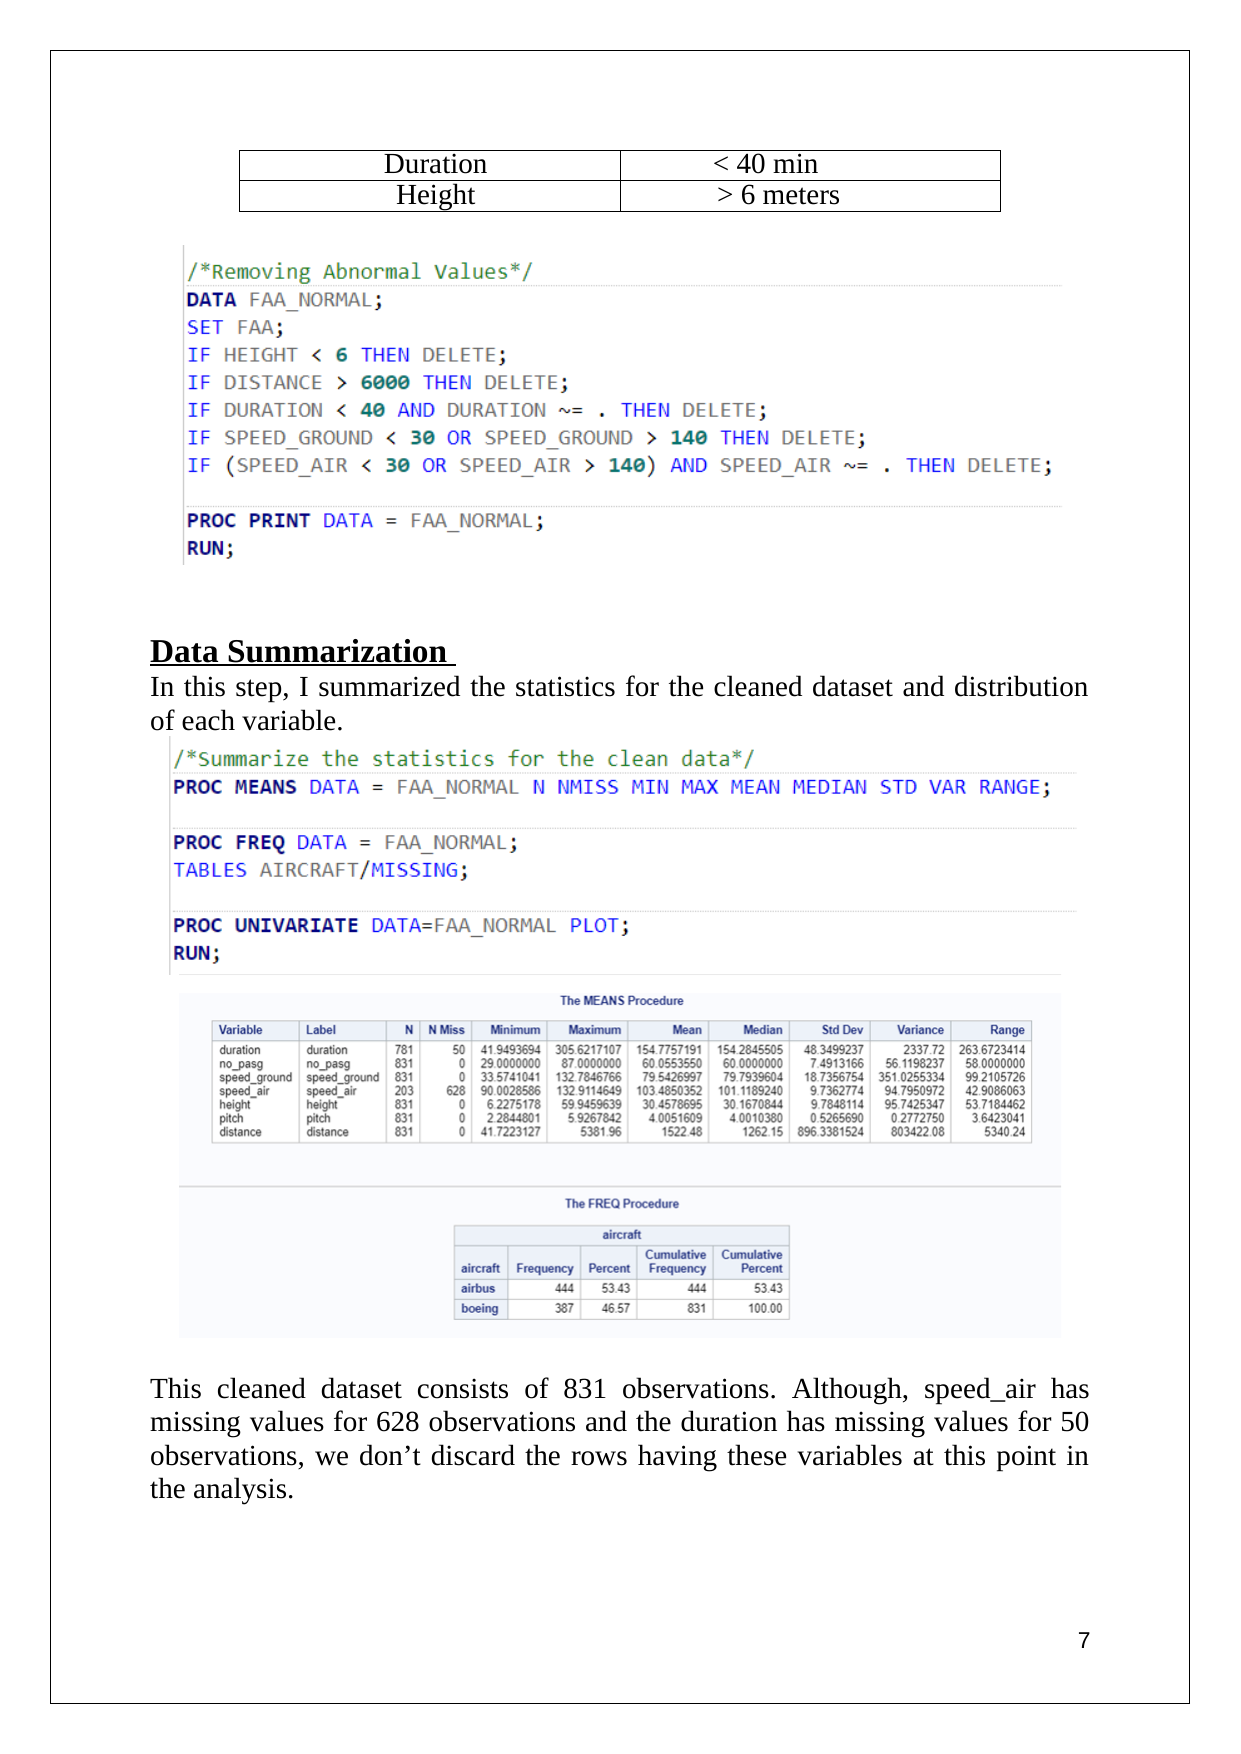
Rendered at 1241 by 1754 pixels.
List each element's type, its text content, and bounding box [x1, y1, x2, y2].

text This cleaned dataset consists of 831 observations. Although, speed_air has missing values for 628 observations and the duration has missing values for 50 observations, we don’t discard the rows having these variables at this point in the analysis. [150, 1371, 1090, 1505]
picture [178, 245, 1063, 565]
table_cell Duration [240, 151, 620, 180]
table_cell Height [240, 181, 620, 211]
text In this step, I summarized the statistics for the cleaned dataset and distribution of each variable. [150, 669, 1090, 737]
picture [163, 736, 1077, 1338]
table_cell < 40 min [621, 151, 1000, 180]
table_cell > 6 meters [621, 181, 1000, 211]
text Data Summarization [150, 631, 1090, 669]
